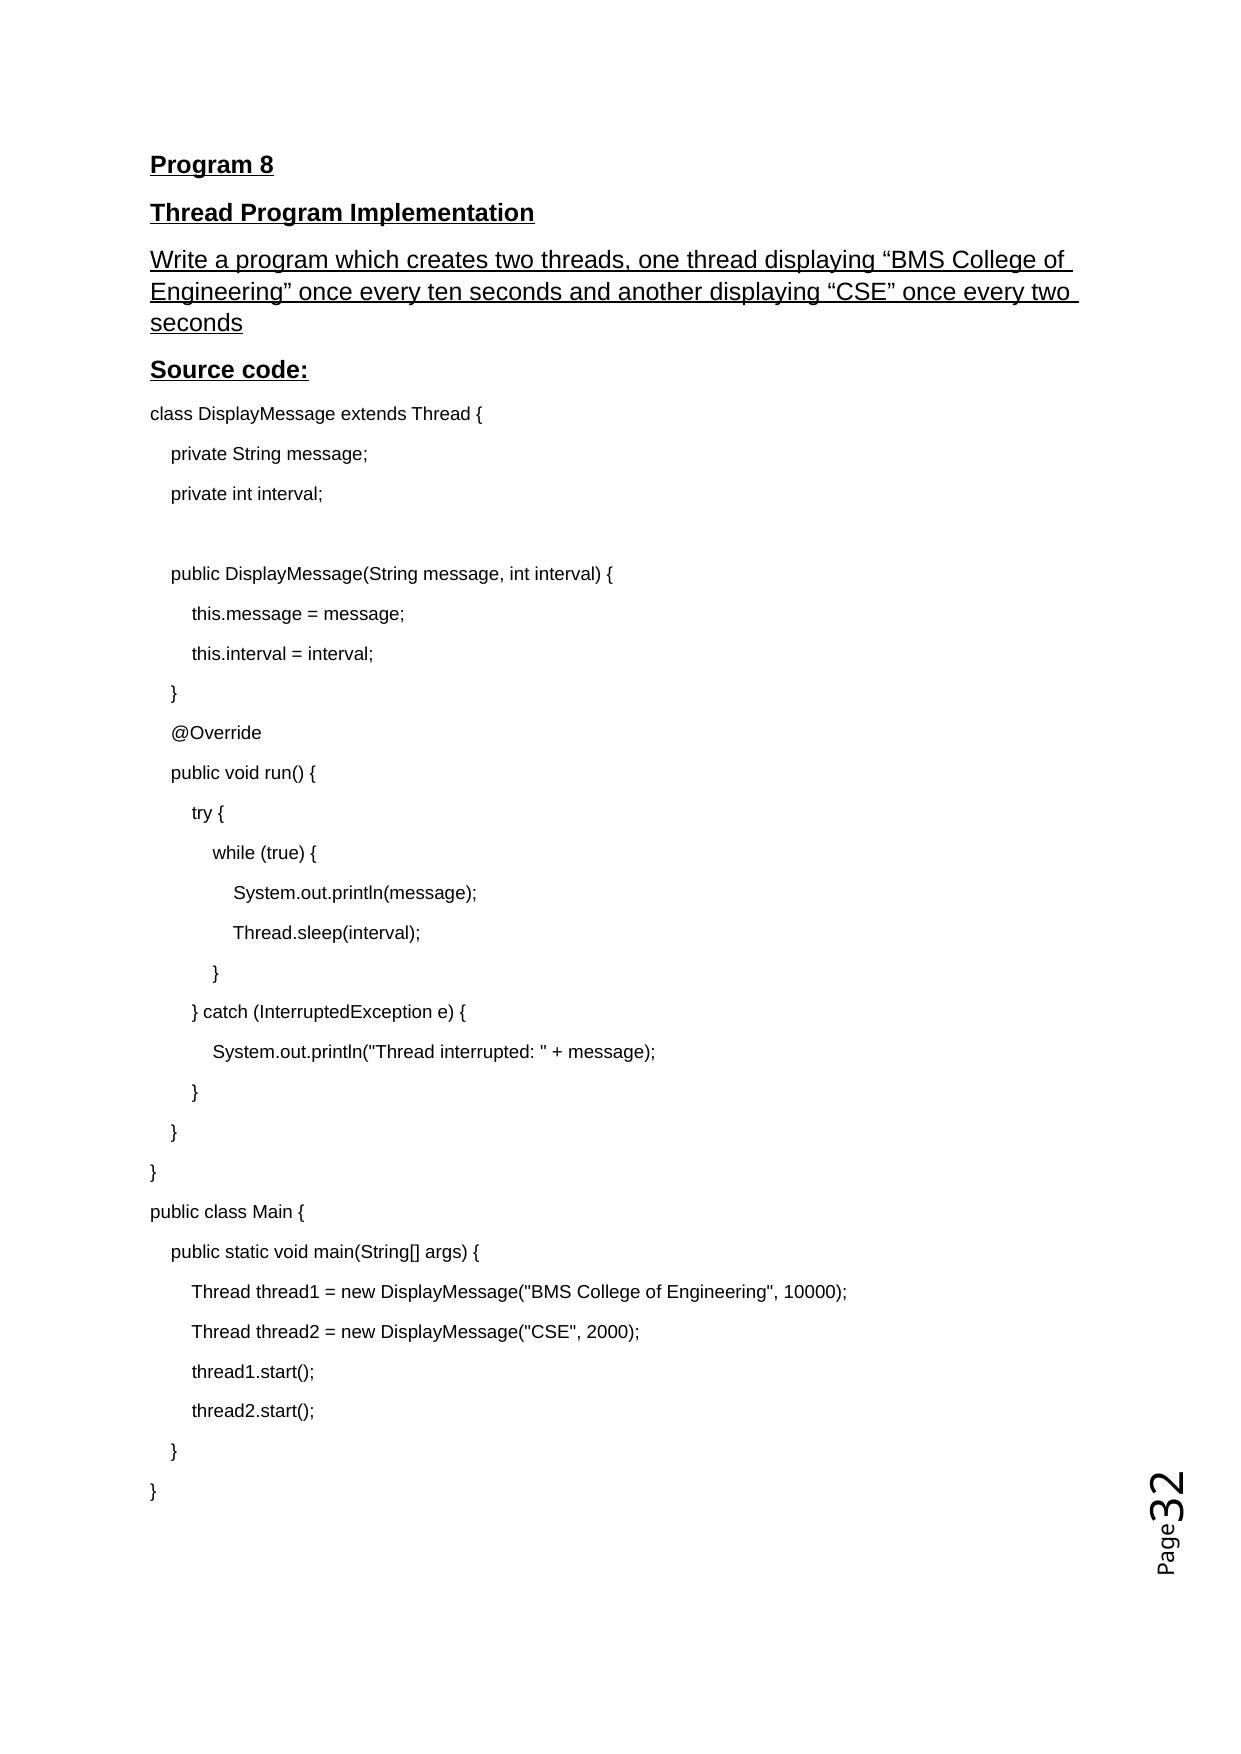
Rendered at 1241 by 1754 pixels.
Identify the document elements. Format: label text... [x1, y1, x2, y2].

text private String message; [150, 443, 1090, 464]
text Thread.sleep(interval); [150, 922, 1090, 943]
text } [150, 961, 1090, 983]
text } [150, 1161, 1090, 1182]
text } [150, 682, 1090, 704]
text Thread thread2 = new DisplayMessage("CSE", 2000); [150, 1321, 1090, 1342]
text try { [150, 802, 1090, 823]
text } [150, 1121, 1090, 1143]
text } catch (InterruptedException e) { [150, 1001, 1090, 1023]
text } [150, 1081, 1090, 1103]
text thread2.start(); [150, 1400, 1090, 1422]
text private int interval; [150, 483, 1090, 504]
text while (true) { [150, 842, 1090, 863]
text System.out.println(message); [150, 882, 1090, 903]
text public void run() { [150, 762, 1090, 783]
text public DisplayMessage(String message, int interval) { [150, 562, 1090, 584]
text class DisplayMessage extends Thread { [150, 403, 1090, 424]
text System.out.println("Thread interrupted: " + message); [150, 1041, 1090, 1063]
text } [150, 1480, 1090, 1502]
text thread1.start(); [150, 1360, 1090, 1382]
text Thread thread1 = new DisplayMessage("BMS College of Engineering", 10000); [150, 1281, 1090, 1302]
text this.message = message; [150, 602, 1090, 624]
text public static void main(String[] args) { [150, 1241, 1090, 1262]
text this.interval = interval; [150, 642, 1090, 664]
text @Override [150, 722, 1090, 744]
text Thread Program Implementation [150, 198, 1090, 226]
text Source code: [150, 355, 1090, 384]
text Program 8 [150, 150, 1090, 179]
text Write a program which creates two threads, one thread displaying “BMS College of Engineering” once every ten seconds and another displaying “CSE” once every two seconds [150, 245, 1090, 336]
text } [150, 1440, 1090, 1462]
text public class Main { [150, 1201, 1090, 1222]
